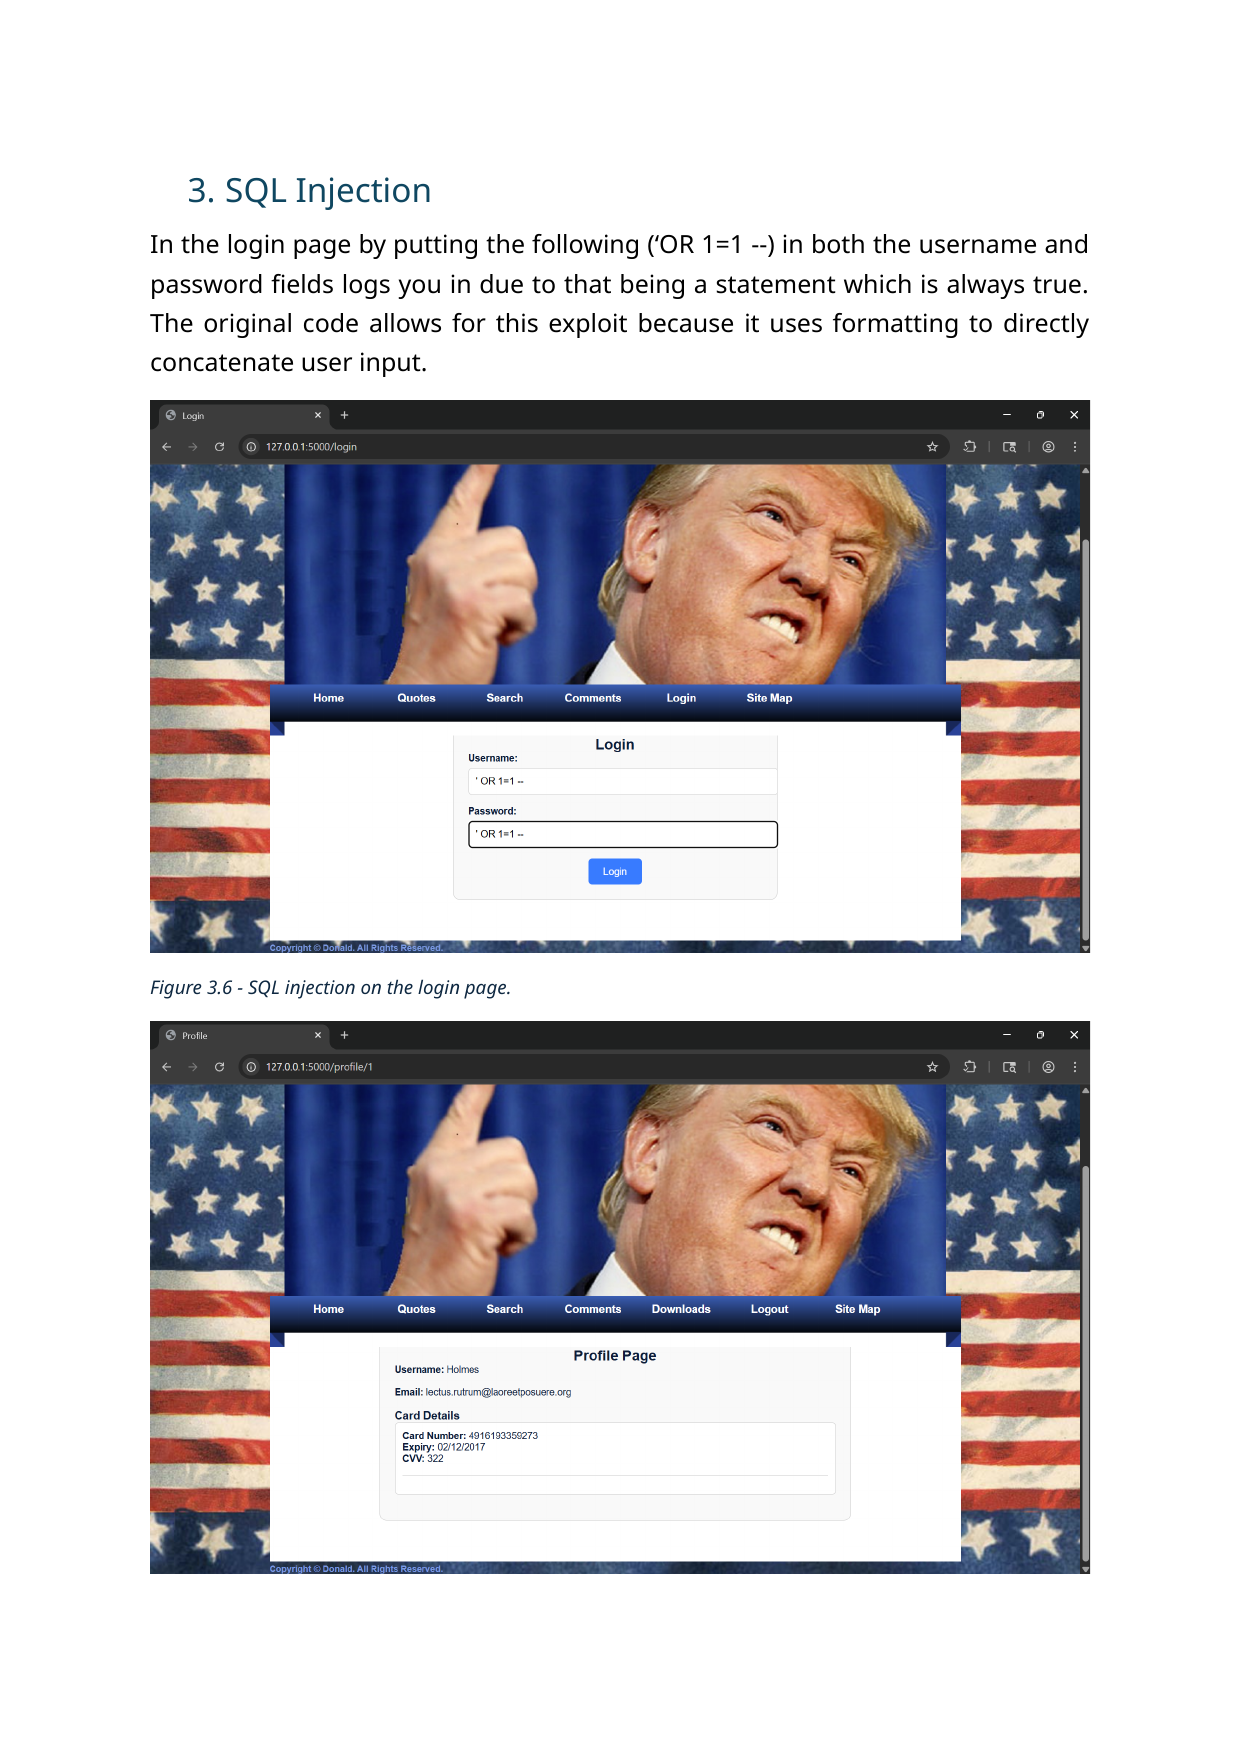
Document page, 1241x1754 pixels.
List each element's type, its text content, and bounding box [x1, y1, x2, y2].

subtitle SQL Injection [187, 167, 1090, 212]
picture [150, 400, 1091, 953]
text In the login page by putting the following (‘OR 1=1 --) in both the username and password fields logs you in due to that being a statement which is always true. The original code allows for this exploit because it uses formatting to directly concatenate user input. [150, 227, 1090, 379]
picture [150, 1021, 1091, 1574]
